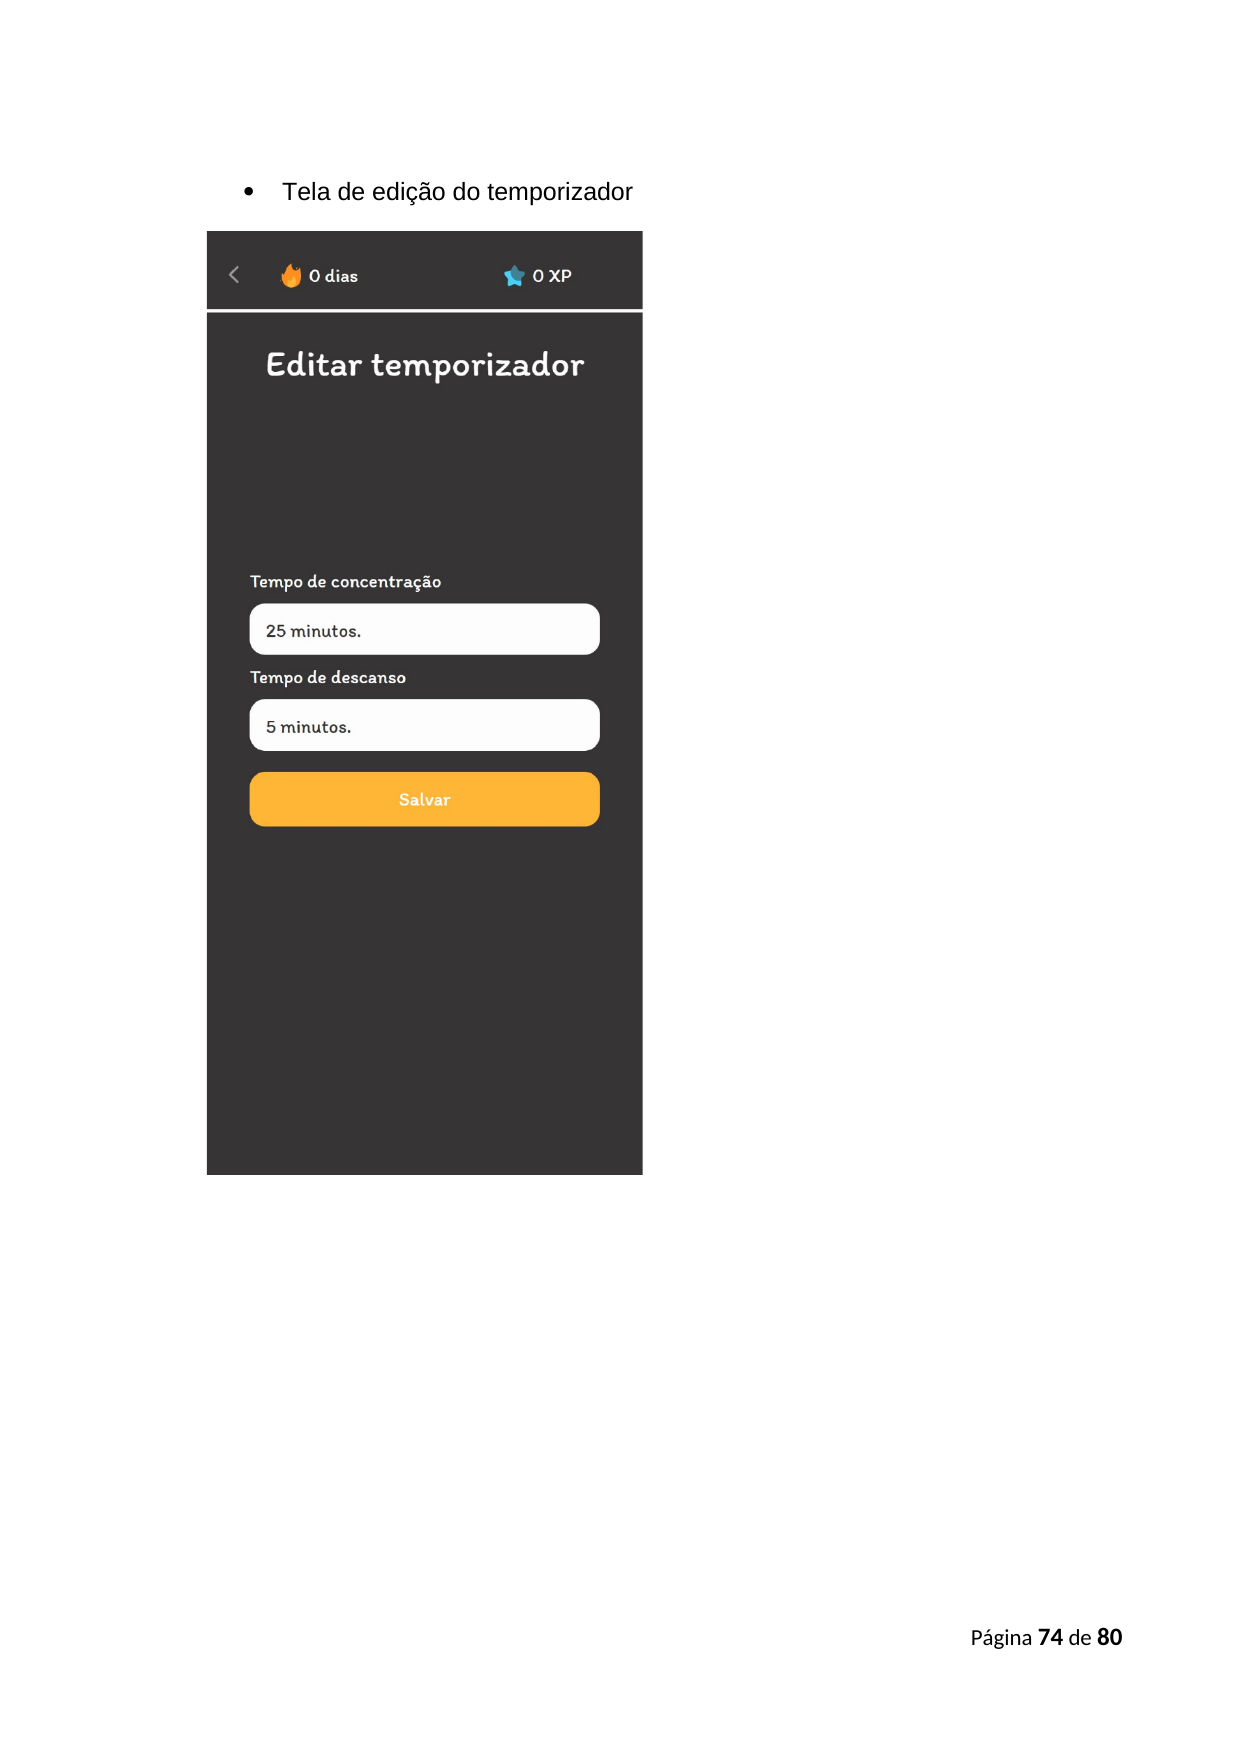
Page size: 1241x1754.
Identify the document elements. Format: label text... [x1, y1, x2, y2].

list Tela de edição do temporizador [244, 177, 1122, 206]
picture [206, 231, 643, 1175]
